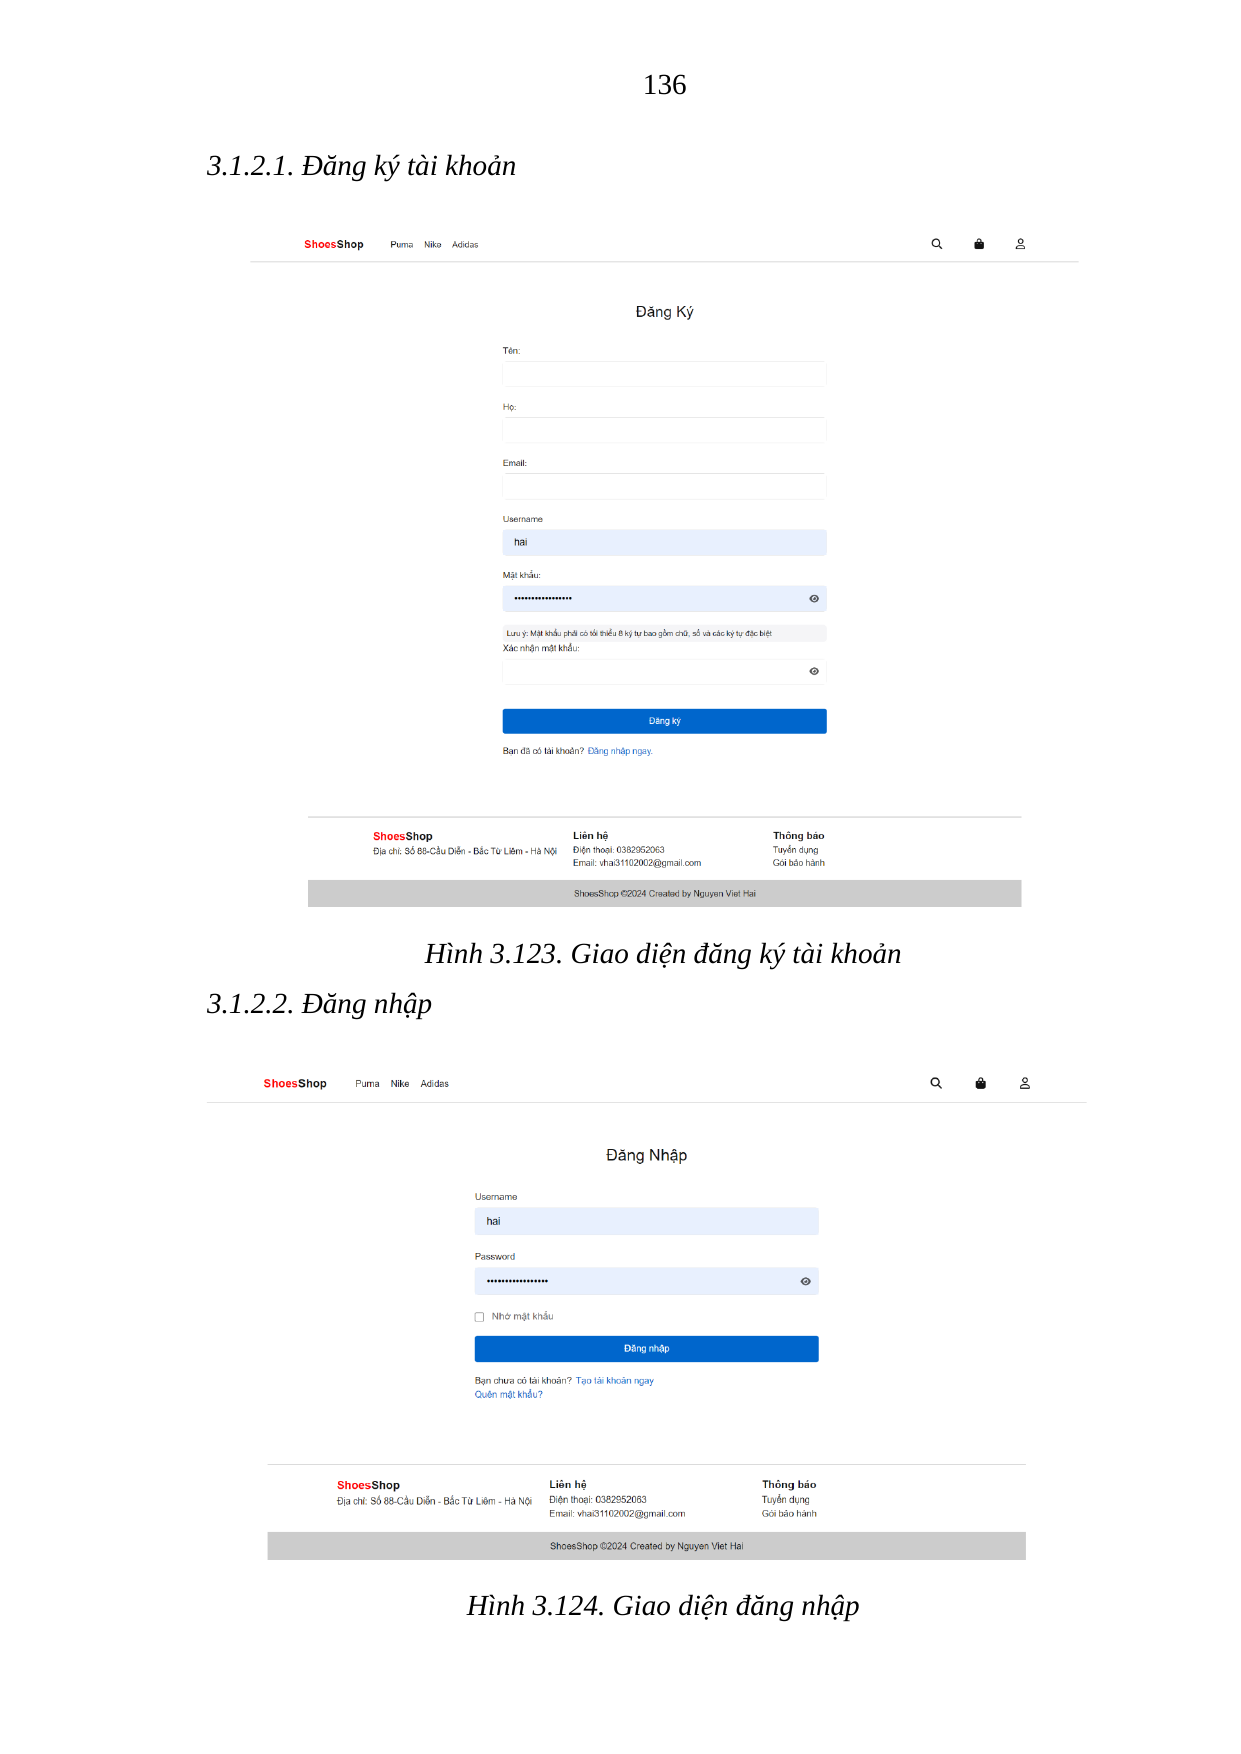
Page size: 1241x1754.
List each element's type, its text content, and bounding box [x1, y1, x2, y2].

picture [250, 227, 1079, 907]
subtitle Đăng nhập [207, 986, 1122, 1020]
picture [206, 1065, 1087, 1560]
subtitle Đăng ký tài khoản [207, 148, 1122, 181]
